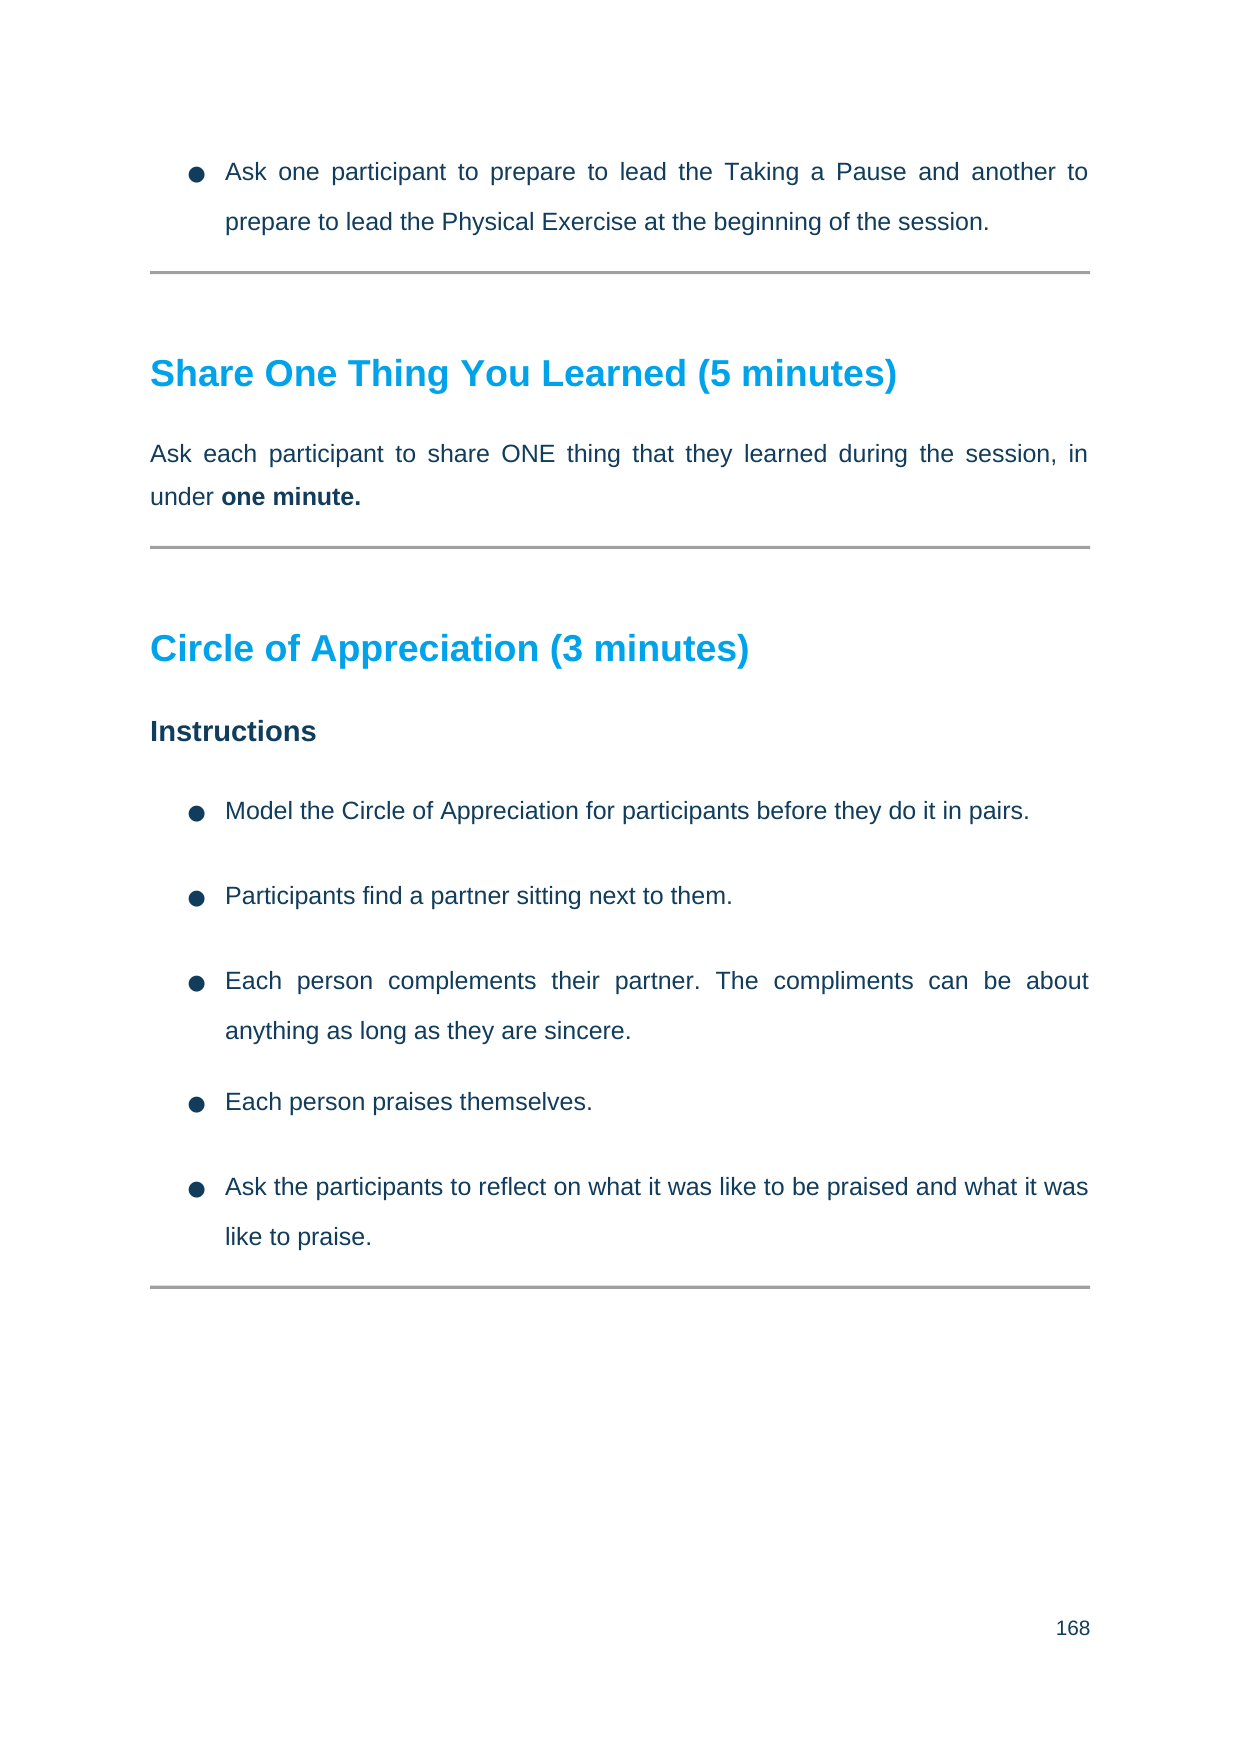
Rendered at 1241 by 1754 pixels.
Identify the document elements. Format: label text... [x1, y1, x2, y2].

list Model the Circle of Appreciation for participants before they do it in pairs. [187, 789, 1090, 832]
subtitle Instructions [150, 713, 1090, 747]
list Each person complements their partner. The compliments can be about anything as long as they are sincere. [187, 959, 1090, 1044]
list Participants find a partner sitting next to them. [187, 874, 1090, 916]
list Ask one participant to prepare to lead the Taking a Pause and another to prepare to lead the Physical Exercise at the beginning of the session. [187, 150, 1090, 236]
subtitle Circle of Appreciation (3 minutes) [150, 626, 1090, 669]
list Each person praises themselves. [187, 1080, 1090, 1122]
list Ask the participants to reflect on what it was like to be praised and what it was like to praise. [187, 1164, 1090, 1250]
subtitle Share One Thing You Learned (5 minutes) [150, 352, 1090, 395]
text Ask each participant to share ONE thing that they learned during the session, in under one minute. [150, 439, 1090, 511]
